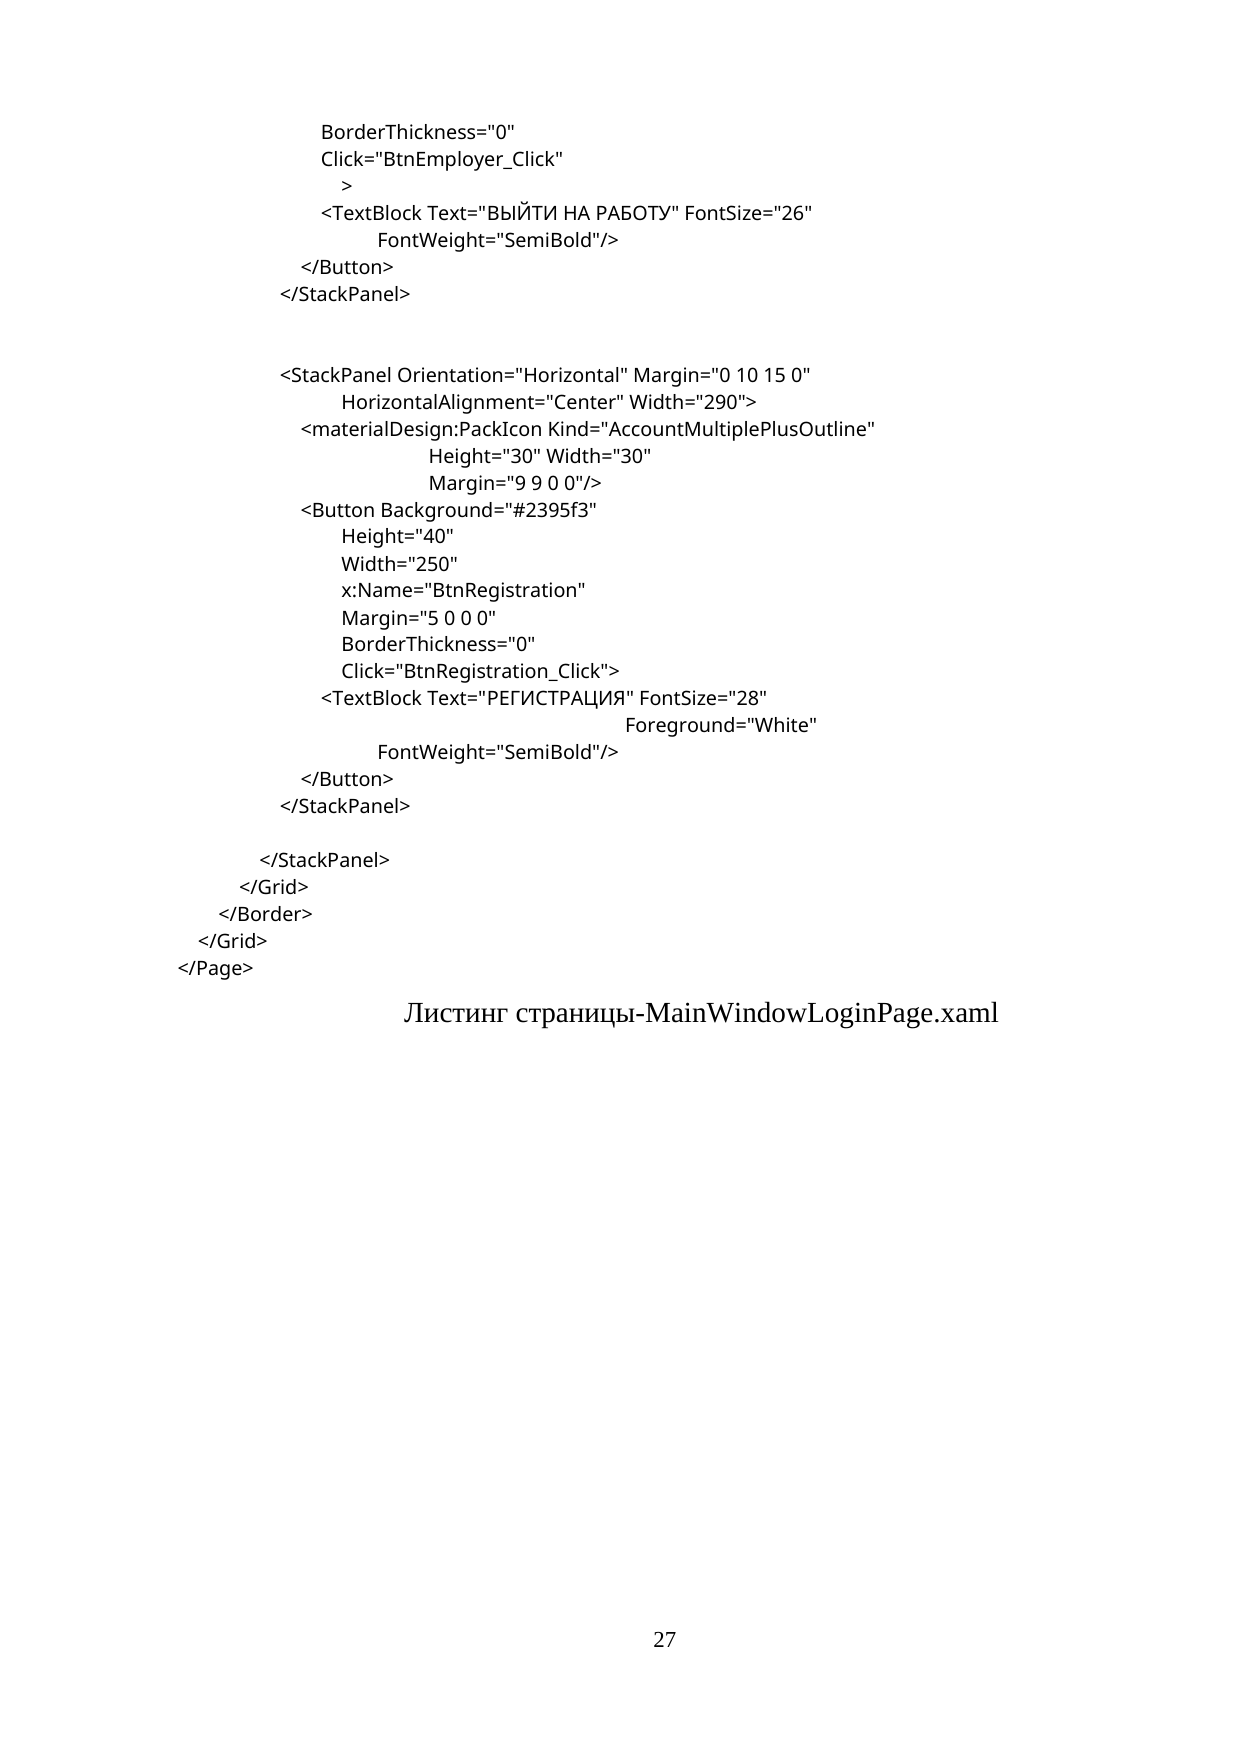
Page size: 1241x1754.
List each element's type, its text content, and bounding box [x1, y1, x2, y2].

text </StackPanel> [177, 793, 1152, 819]
text <Button Background="#2395f3" [177, 496, 1152, 523]
text <TextBlock Text="РЕГИСТРАЦИЯ" FontSize="28" [177, 685, 1152, 712]
text <materialDesign:PackIcon Kind="AccountMultiplePlusOutline" [177, 415, 1152, 442]
text Width="250" [177, 550, 1152, 577]
text </Border> [177, 901, 1152, 927]
text </Grid> [177, 927, 1152, 954]
text </Button> [177, 766, 1152, 793]
text </Page> [177, 954, 1152, 981]
text x:Name="BtnRegistration" [177, 577, 1152, 604]
text Height="40" [177, 523, 1152, 550]
text Height="30" Width="30" [177, 442, 1152, 469]
text Foreground="White" [620, 712, 1152, 739]
text HorizontalAlignment="Center" Width="290"> [177, 388, 1152, 415]
text Click="BtnRegistration_Click"> [177, 658, 1152, 685]
text </Button> [177, 253, 1152, 280]
text FontWeight="SemiBold"/> [177, 226, 1152, 253]
text Margin="9 9 0 0"/> [177, 469, 1152, 496]
text BorderThickness="0" [177, 631, 1152, 658]
text FontWeight="SemiBold"/> [177, 739, 1152, 766]
text </StackPanel> [177, 280, 1152, 307]
text > [177, 172, 1152, 199]
text Margin="5 0 0 0" [177, 604, 1152, 631]
text </Grid> [177, 873, 1152, 901]
text </StackPanel> [177, 847, 1152, 873]
text Листинг страницы-MainWindowLoginPage.xaml [177, 995, 1152, 1028]
text <StackPanel Orientation="Horizontal" Margin="0 10 15 0" [177, 361, 1152, 388]
text BorderThickness="0" [177, 118, 1152, 145]
text <TextBlock Text="ВЫЙТИ НА РАБОТУ" FontSize="26" [177, 199, 1152, 226]
text Click="BtnEmployer_Click" [177, 145, 1152, 172]
